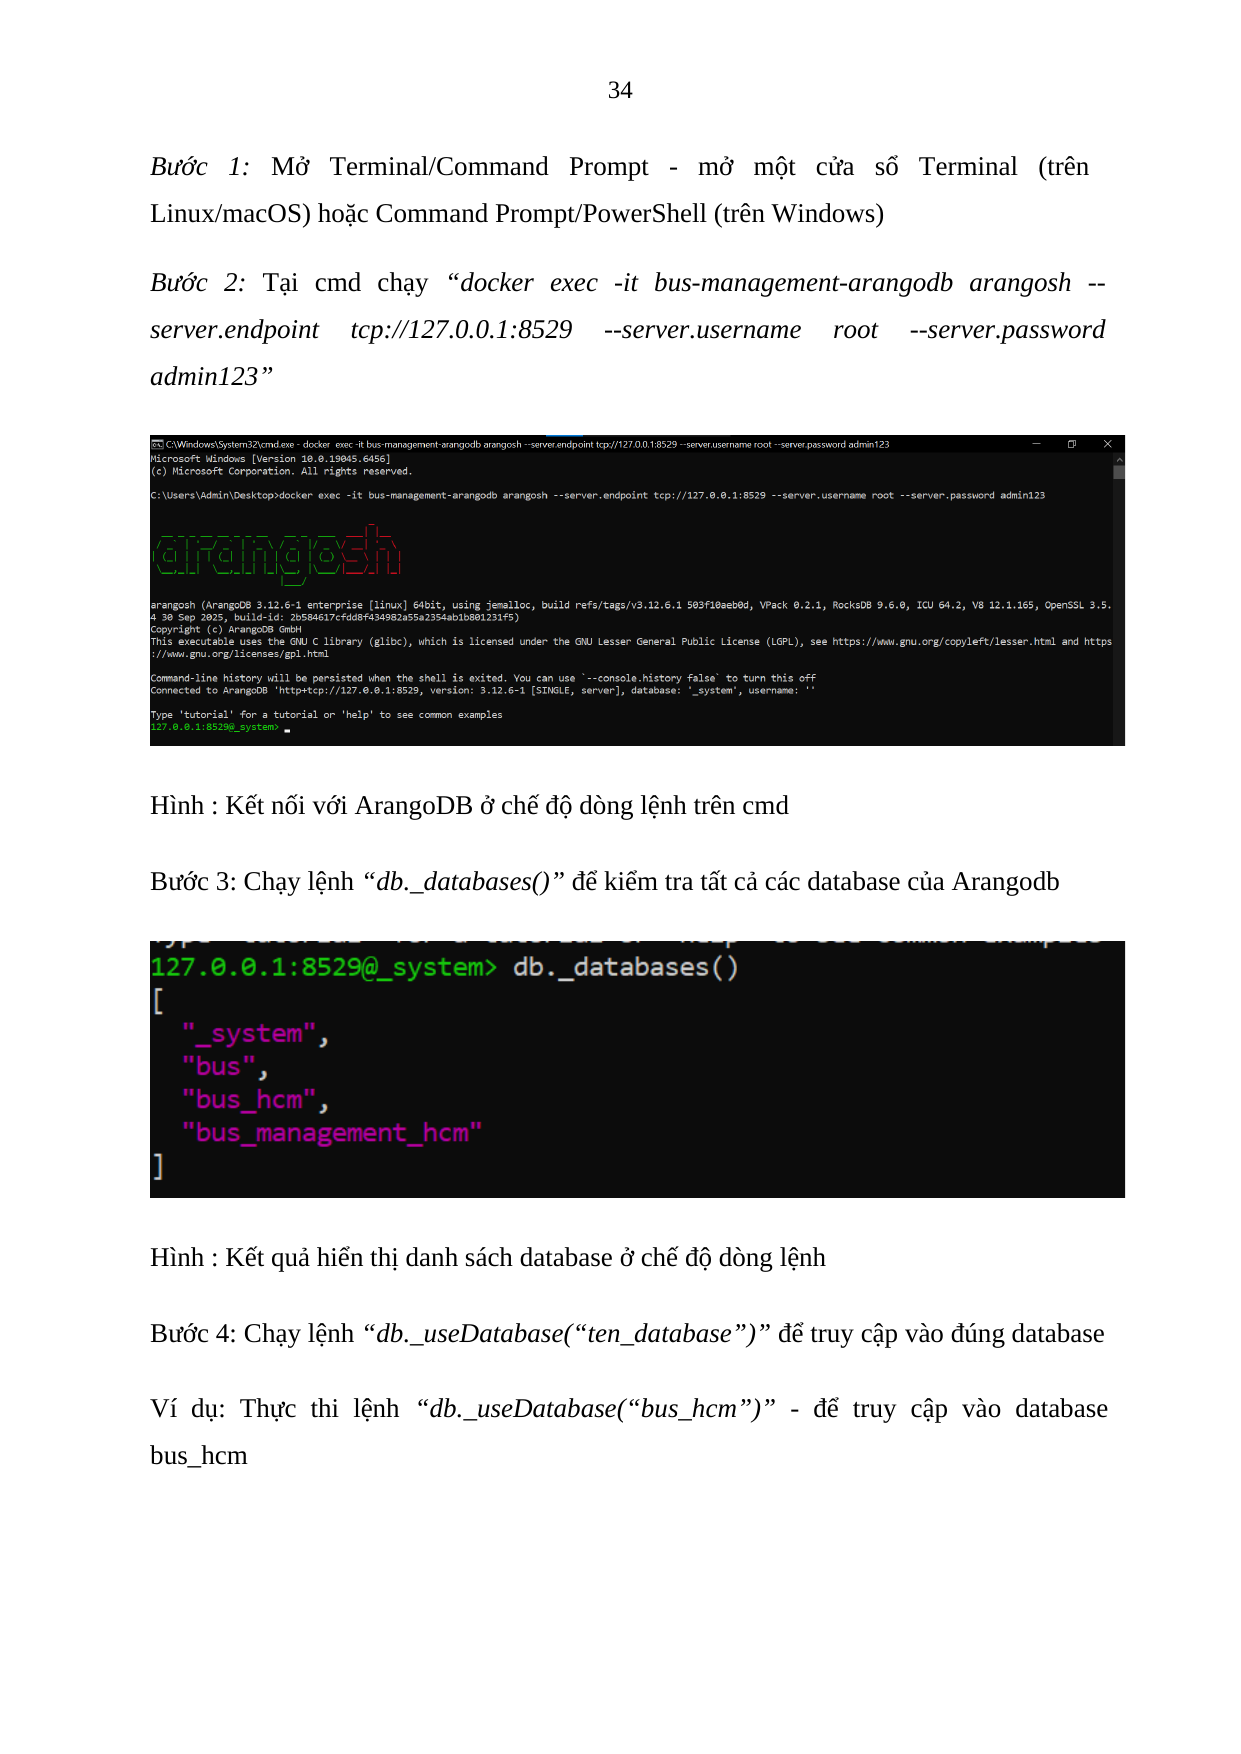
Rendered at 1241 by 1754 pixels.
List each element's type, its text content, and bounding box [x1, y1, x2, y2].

picture [150, 435, 1125, 746]
text Ví dụ: Thực thi lệnh “db._useDatabase(“bus_hcm”)” - để truy cập vào database bus_hcm [150, 1392, 1109, 1470]
text Bước 3: Chạy lệnh “db._databases()” để kiểm tra tất cả các database của Arangodb [150, 865, 1109, 896]
text Hình : Kết quả hiển thị danh sách database ở chế độ dòng lệnh [150, 1241, 1109, 1272]
text Bước 2: Tại cmd chạy “docker exec -it bus-management-arangodb arangosh --server.endpoint tcp://127.0.0.1:8529 --server.username root --server.password admin123” [150, 266, 1109, 391]
text Bước 4: Chạy lệnh “db._useDatabase(“ten_database”)” để truy cập vào đúng database [150, 1317, 1109, 1348]
picture [150, 941, 1125, 1198]
text Bước 1: Mở Terminal/Command Prompt - mở một cửa sổ Terminal (trên Linux/macOS) hoặc Command Prompt/PowerShell (trên Windows) [150, 150, 1090, 228]
text Hình : Kết nối với ArangoDB ở chế độ dòng lệnh trên cmd [150, 789, 1109, 821]
